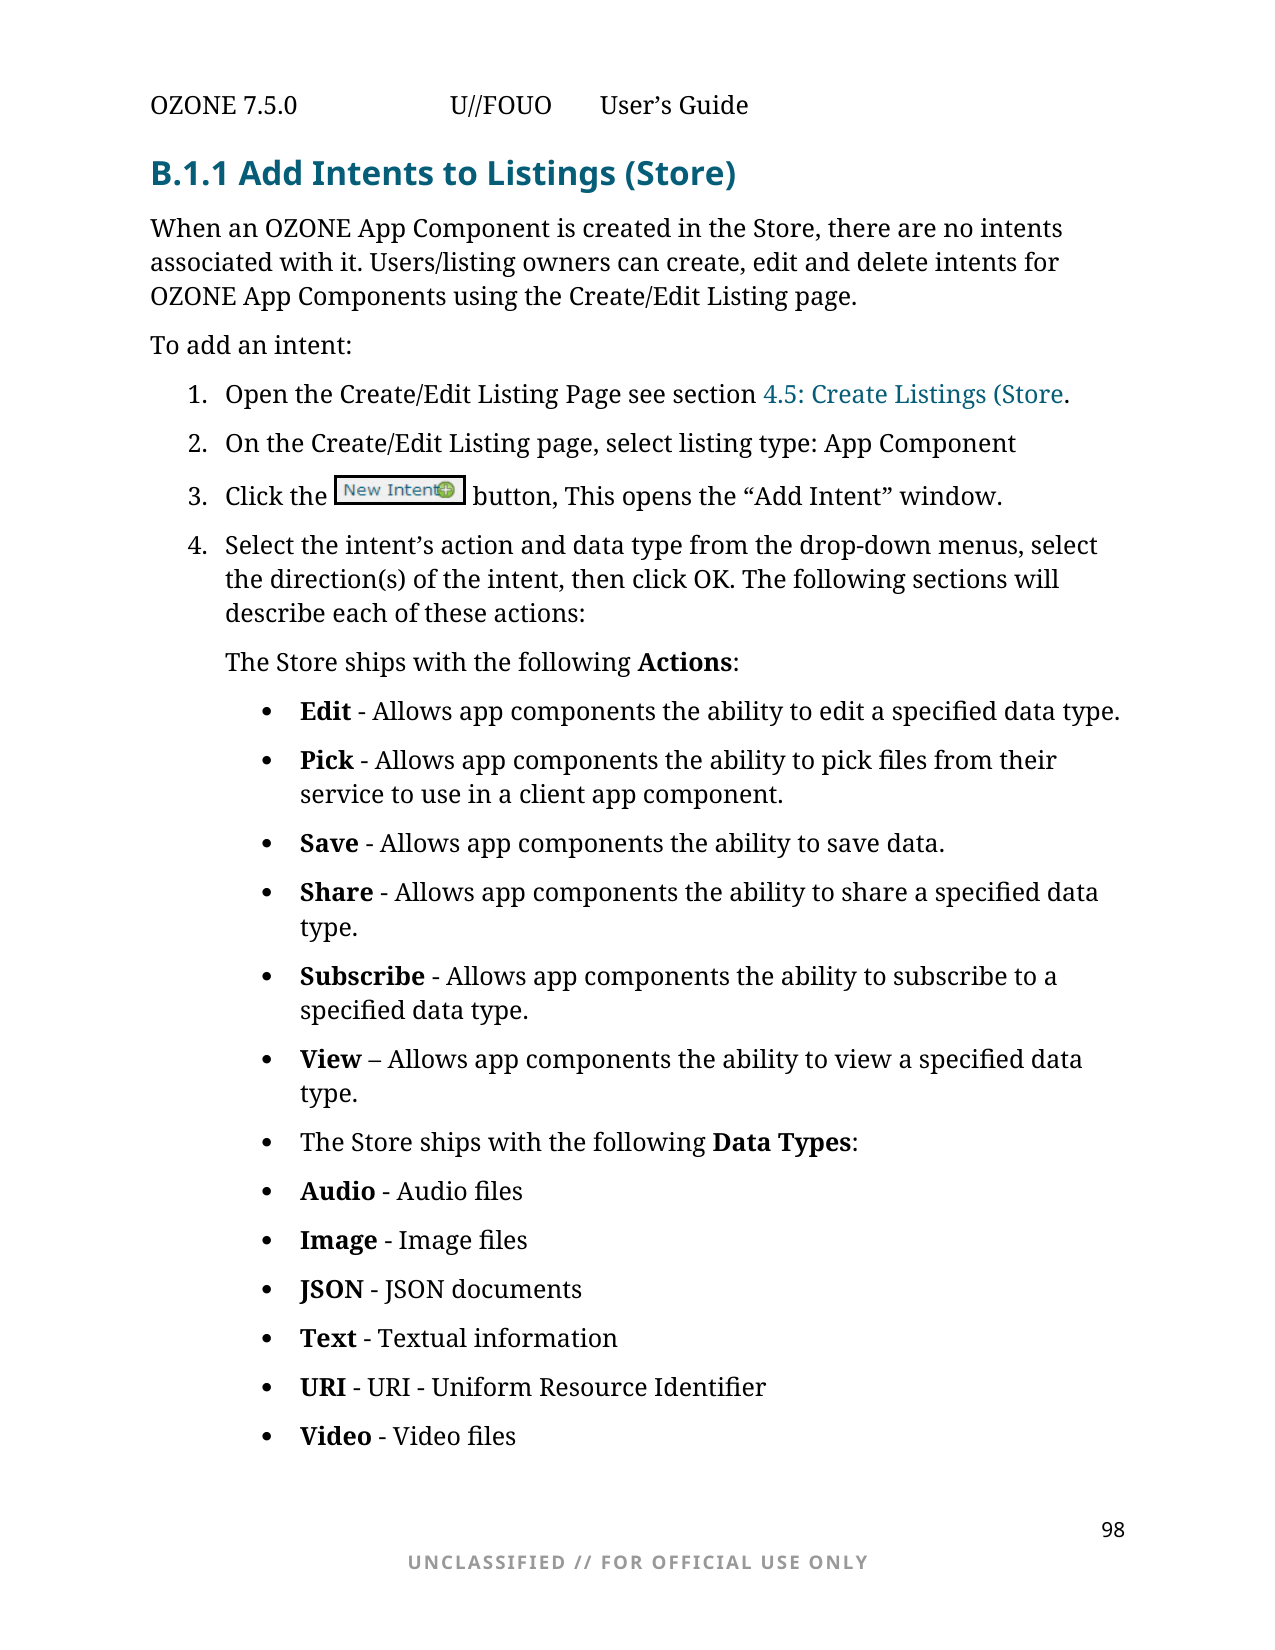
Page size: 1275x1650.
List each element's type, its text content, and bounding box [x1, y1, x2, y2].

list View – Allows app components the ability to view a specified data type. [262, 1041, 1125, 1109]
list Share - Allows app components the ability to share a specified data type. [262, 875, 1125, 943]
list Image - Image files [262, 1223, 1125, 1257]
list Save - Allows app components the ability to save data. [262, 826, 1125, 860]
list Edit - Allows app components the ability to edit a specified data type. [262, 694, 1125, 728]
list On the Create/Edit Listing page, select listing type: App Component [187, 426, 1125, 460]
list JSON - JSON documents [262, 1272, 1125, 1306]
picture [337, 478, 463, 502]
subtitle Add Intents to Listings (Store) [150, 150, 1125, 195]
list Select the intent’s action and data type from the drop-down menus, select the direction(s) of the intent, then click OK. The following sections will describe each of these actions: [187, 528, 1125, 630]
text The Store ships with the following Actions: [150, 645, 1125, 679]
list Pick - Allows app components the ability to pick files from their service to use in a client app component. [262, 743, 1125, 811]
list Open the Create/Edit Listing Page see section 4.5: Create Listings (Store. [187, 377, 1125, 411]
list URI - URI - Uniform Resource Identifier [262, 1370, 1125, 1404]
list Audio - Audio files [262, 1173, 1125, 1208]
list Text - Textual information [262, 1321, 1125, 1355]
text To add an intent: [150, 328, 1125, 362]
list Click the button, This opens the “Add Intent” window. [187, 475, 1125, 513]
list Subscribe - Allows app components the ability to subscribe to a specified data type. [262, 958, 1125, 1026]
list Video - Video files [262, 1419, 1125, 1453]
list The Store ships with the following Data Types: [262, 1124, 1125, 1158]
text When an OZONE App Component is created in the Store, there are no intents associated with it. Users/listing owners can create, edit and delete intents for OZONE App Components using the Create/Edit Listing page. [150, 210, 1125, 313]
